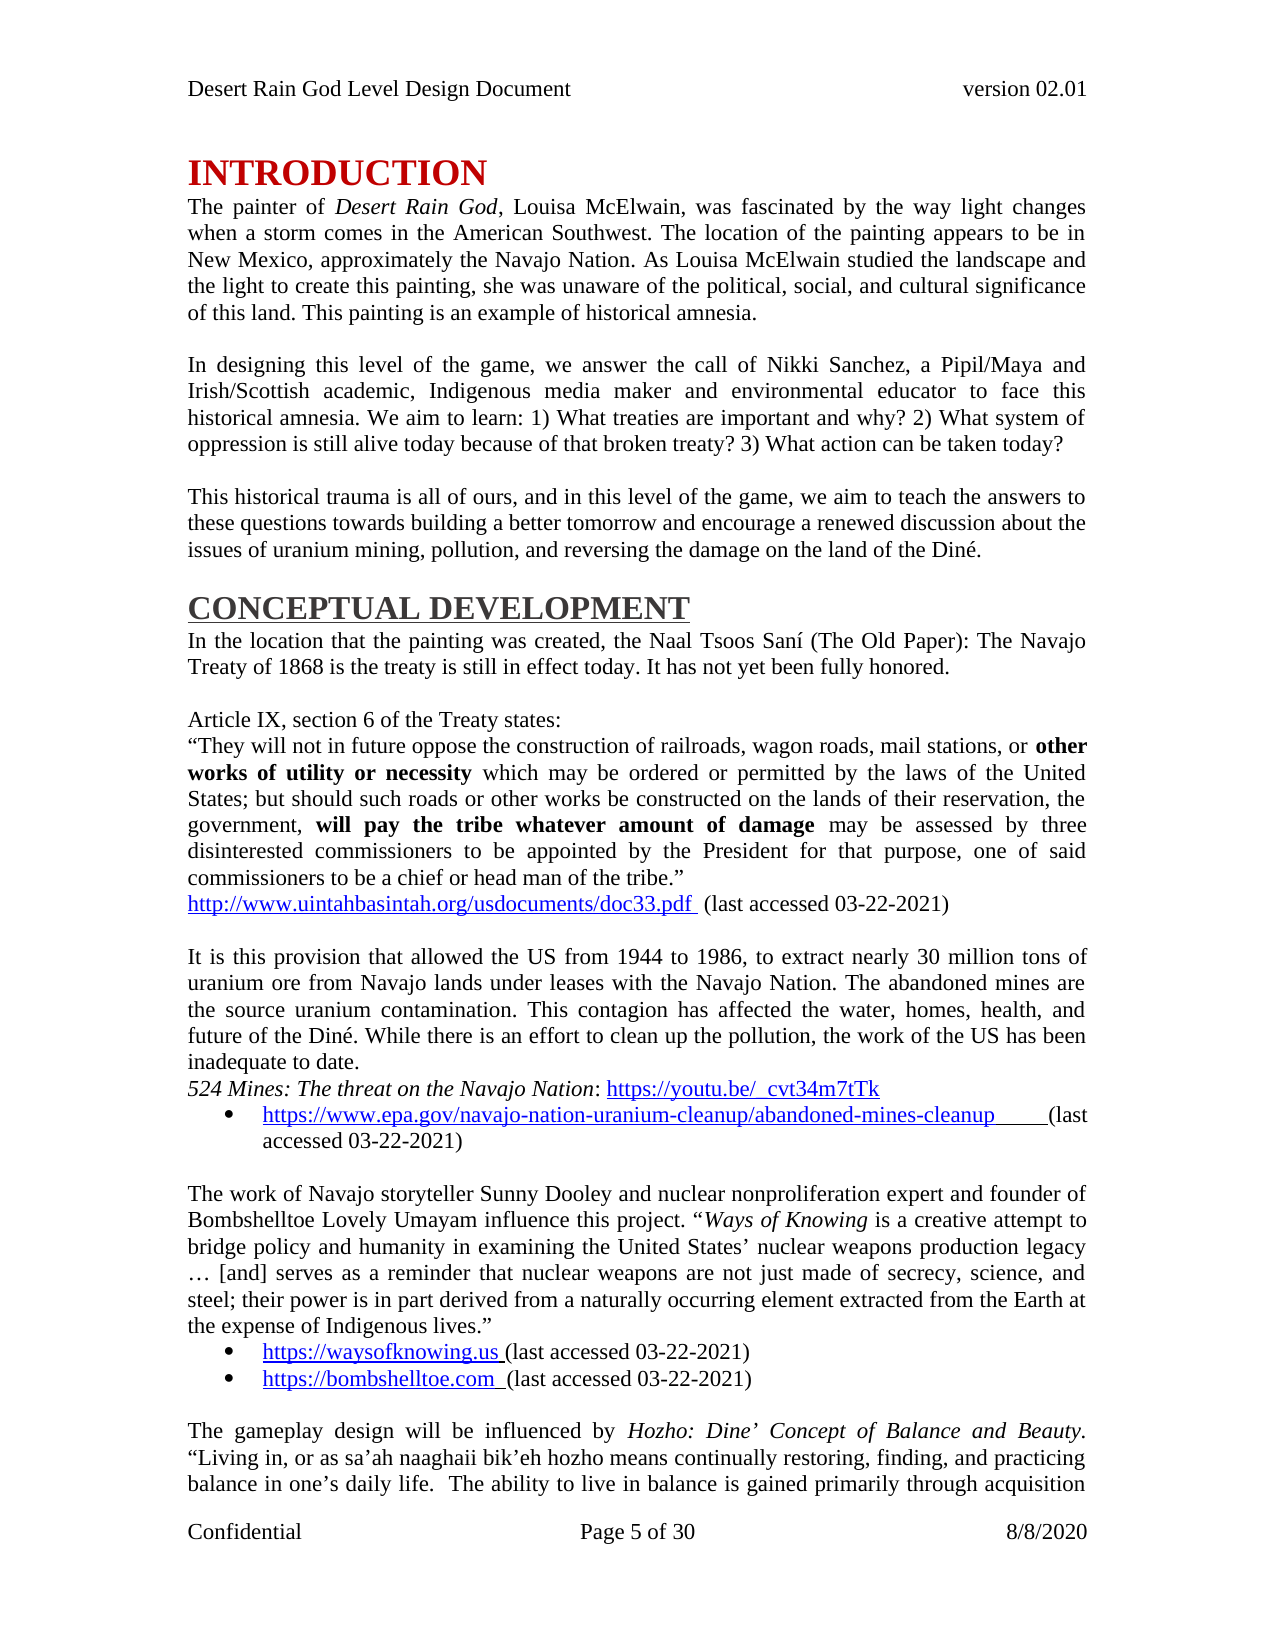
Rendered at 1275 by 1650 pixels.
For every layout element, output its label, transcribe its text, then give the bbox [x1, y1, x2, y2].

text The work of Navajo storyteller Sunny Dooley and nuclear nonproliferation expert and founder of Bombshelltoe Lovely Umayam influence this project. “Ways of Knowing is a creative attempt to bridge policy and humanity in examining the United States’ nuclear weapons production legacy … [and] serves as a reminder that nuclear weapons are not just made of secrecy, science, and steel; their power is in part derived from a naturally occurring element extracted from the Earth at the expense of Indigenous lives.” [187, 1180, 1087, 1338]
text In designing this level of the game, we answer the call of Nikki Sanchez, a Pipil/Maya and Irish/Scottish academic, Indigenous media maker and environmental educator to face this historical amnesia. We aim to learn: 1) What treaties are important and why? 2) What system of oppression is still alive today because of that broken treaty? 3) What action can be taken today? [187, 351, 1087, 457]
text In the location that the painting was created, the Naal Tsoos Saní (The Old Paper): The Navajo Treaty of 1868 is the treaty is still in effect today. It has not yet been fully honored. [187, 627, 1087, 679]
subtitle INTRODUCTION [187, 150, 1087, 193]
text Article IX, section 6 of the Treaty states: [187, 706, 1087, 732]
list https://waysofknowing.us (last accessed 03-22-2021) [225, 1338, 1087, 1365]
text 524 Mines: The threat on the Navajo Nation: https://youtu.be/_cvt34m7tTk [187, 1075, 1087, 1101]
text “They will not in future oppose the construction of railroads, wagon roads, mail stations, or other works of utility or necessity which may be ordered or permitted by the laws of the United States; but should such roads or other works be constructed on the lands of their reservation, the government, will pay the tribe whatever amount of damage may be assessed by three disinterested commissioners to be appointed by the President for that purpose, one of said commissioners to be a chief or head man of the tribe.” [187, 732, 1087, 890]
text It is this provision that allowed the US from 1944 to 1986, to extract nearly 30 million tons of uranium ore from Navajo lands under leases with the Navajo Nation. The abandoned mines are the source uranium contamination. This contagion has affected the water, homes, health, and future of the Diné. While there is an effort to clean up the pollution, the work of the US has been inadequate to date. [187, 943, 1087, 1075]
list https://www.epa.gov/navajo-nation-uranium-cleanup/abandoned-mines-cleanup (last accessed 03-22-2021) [225, 1101, 1087, 1154]
text The painter of Desert Rain God, Louisa McElwain, was fascinated by the way light changes when a storm comes in the American Southwest. The location of the painting appears to be in New Mexico, approximately the Navajo Nation. As Louisa McElwain studied the landscape and the light to create this painting, she was unaware of the political, social, and cultural significance of this land. This painting is an example of historical amnesia. [187, 193, 1087, 325]
text This historical trauma is all of ours, and in this level of the game, we aim to teach the answers to these questions towards building a better tomorrow and encourage a renewed discussion about the issues of uranium mining, pollution, and reversing the damage on the land of the Diné. [187, 483, 1087, 562]
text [187, 1417, 1087, 1496]
text http://www.uintahbasintah.org/usdocuments/doc33.pdf (last accessed 03-22-2021) [187, 890, 1087, 917]
list https://bombshelltoe.com (last accessed 03-22-2021) [225, 1365, 1087, 1391]
subtitle CONCEPTUAL DEVELOPMENT [187, 588, 1087, 627]
